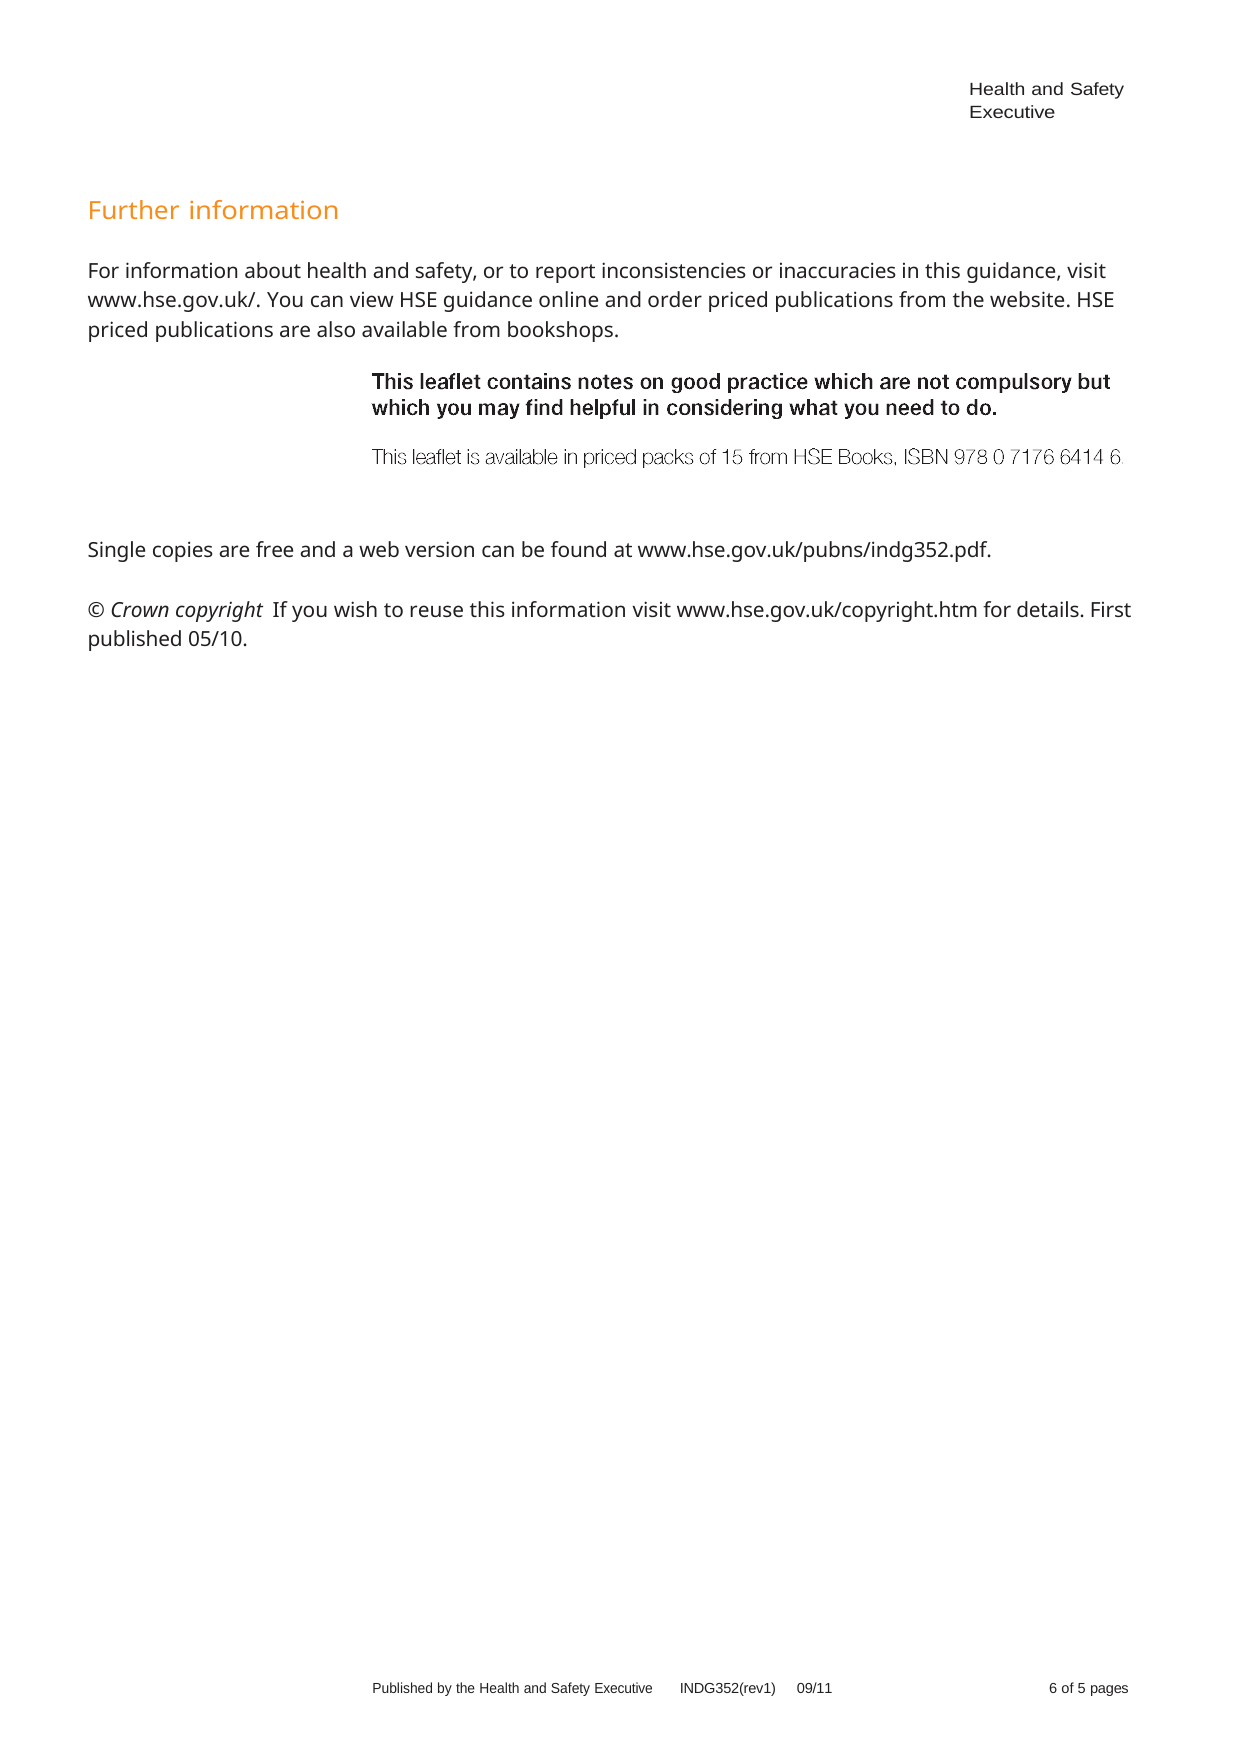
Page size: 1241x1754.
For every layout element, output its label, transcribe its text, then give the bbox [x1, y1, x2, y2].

picture [372, 448, 1123, 468]
text For information about health and safety, or to report inconsistencies or inaccuracies in this guidance, visit www.hse.gov.uk/. You can view HSE guidance online and order priced publications from the website. HSE priced publications are also available from bookshops. [87, 256, 1167, 343]
text © Crown copyright If you wish to reuse this information visit www.hse.gov.uk/copyright.htm for details. First published 05/10. [87, 595, 1167, 652]
text Further information [87, 192, 1167, 227]
picture [371, 399, 996, 419]
picture [372, 373, 1110, 393]
text Single copies are free and a web version can be found at www.hse.gov.uk/pubns/indg352.pdf. [87, 536, 1167, 564]
